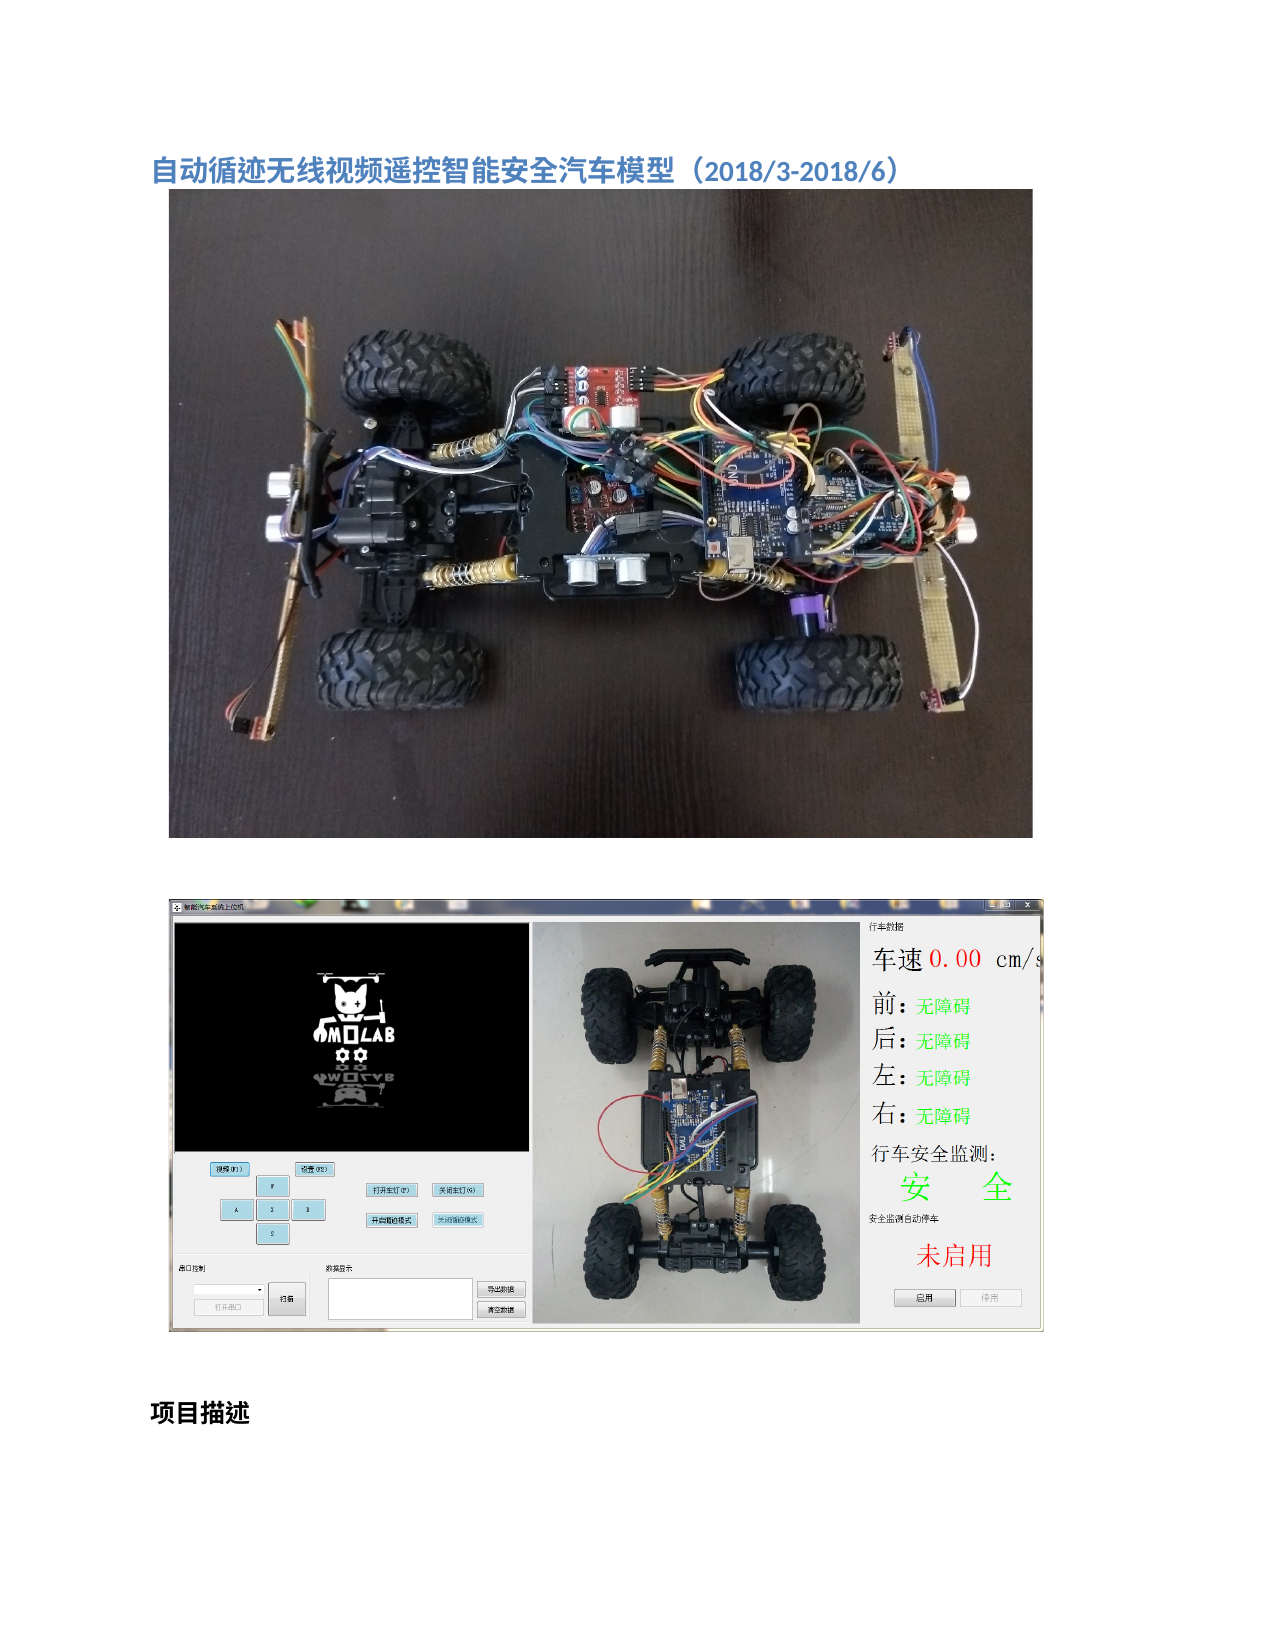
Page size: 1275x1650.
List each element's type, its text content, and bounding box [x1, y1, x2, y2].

text 项目描述 [150, 1400, 1125, 1429]
subtitle 自动循迹无线视频遥控智能安全汽车模型（2018/3-2018/6） [150, 150, 1125, 190]
picture [168, 899, 1044, 1332]
picture [168, 189, 1033, 838]
